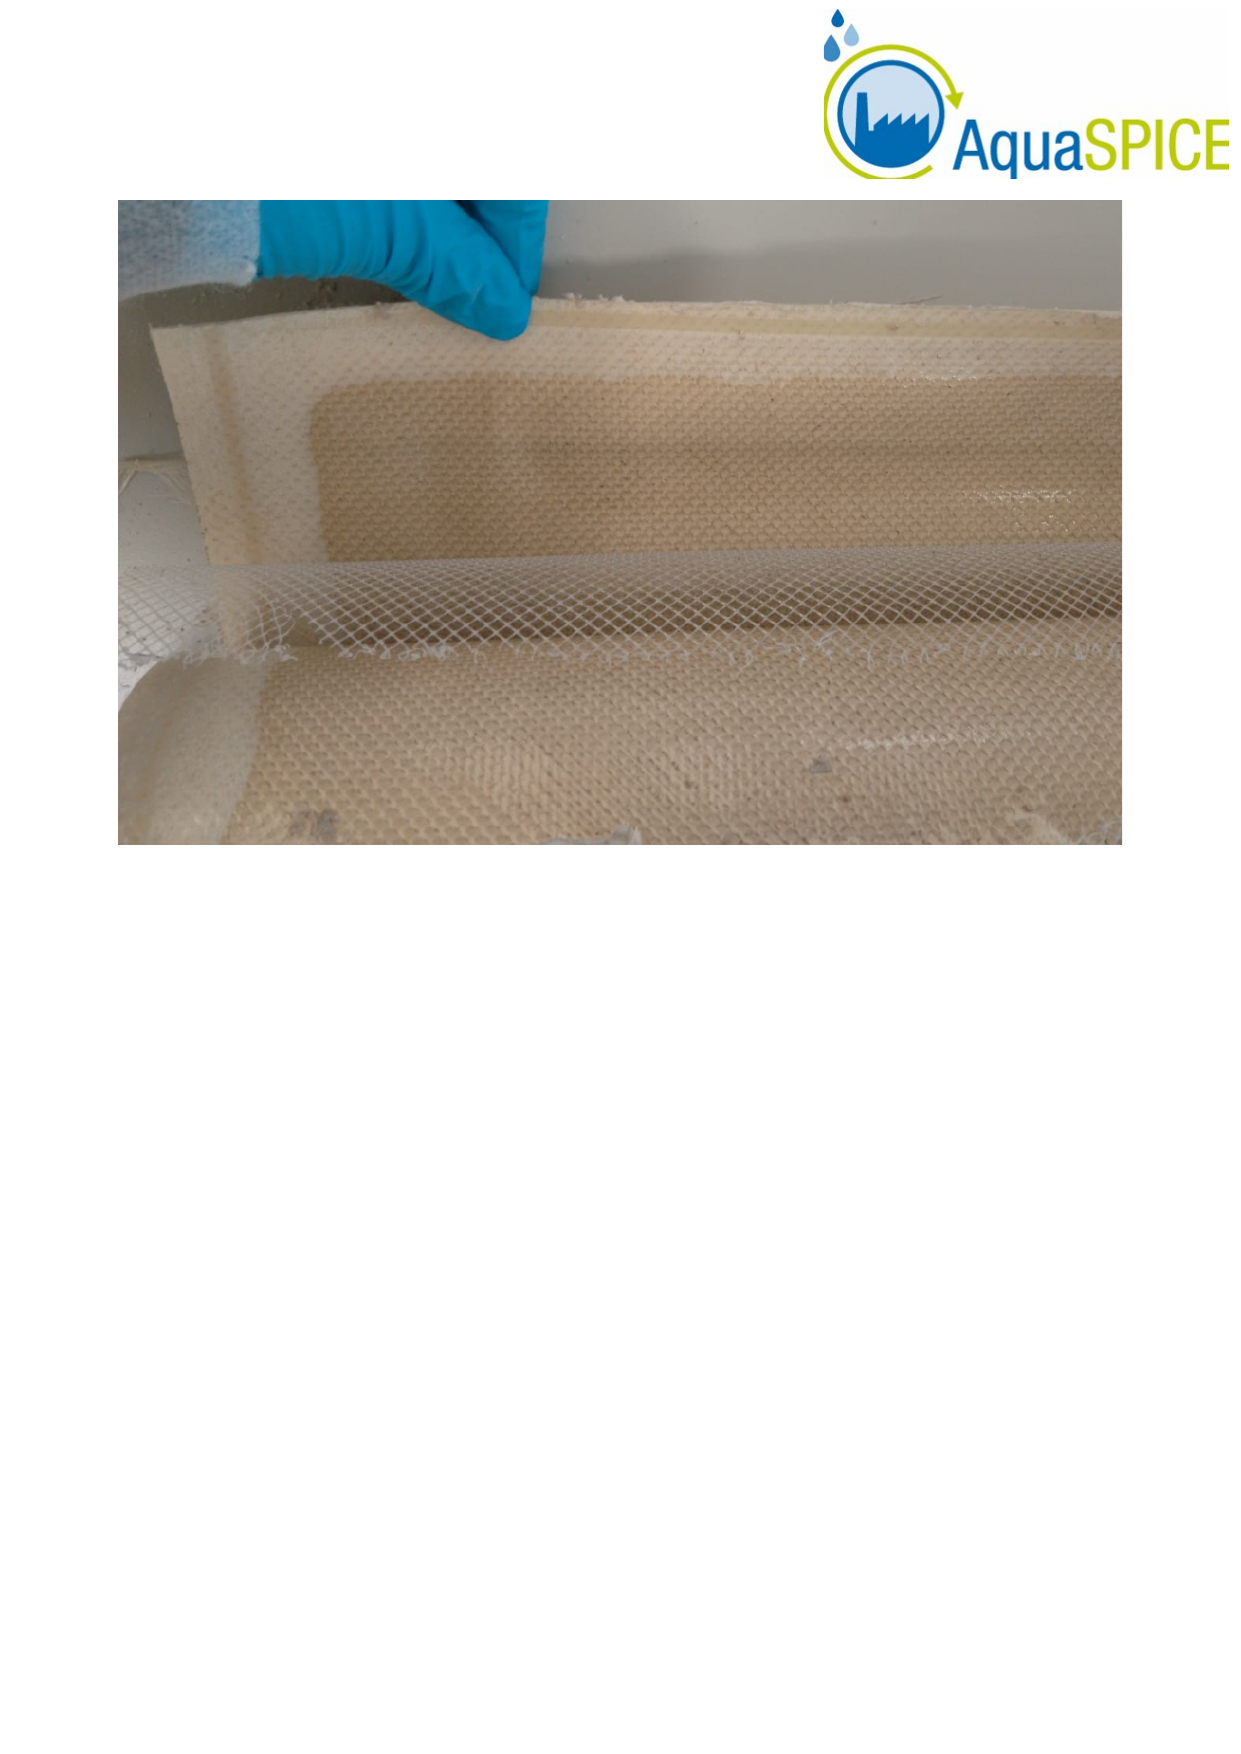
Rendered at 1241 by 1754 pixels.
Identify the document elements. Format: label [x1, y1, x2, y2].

picture [118, 200, 1123, 845]
picture [455, 200, 486, 226]
picture [822, 9, 1229, 178]
